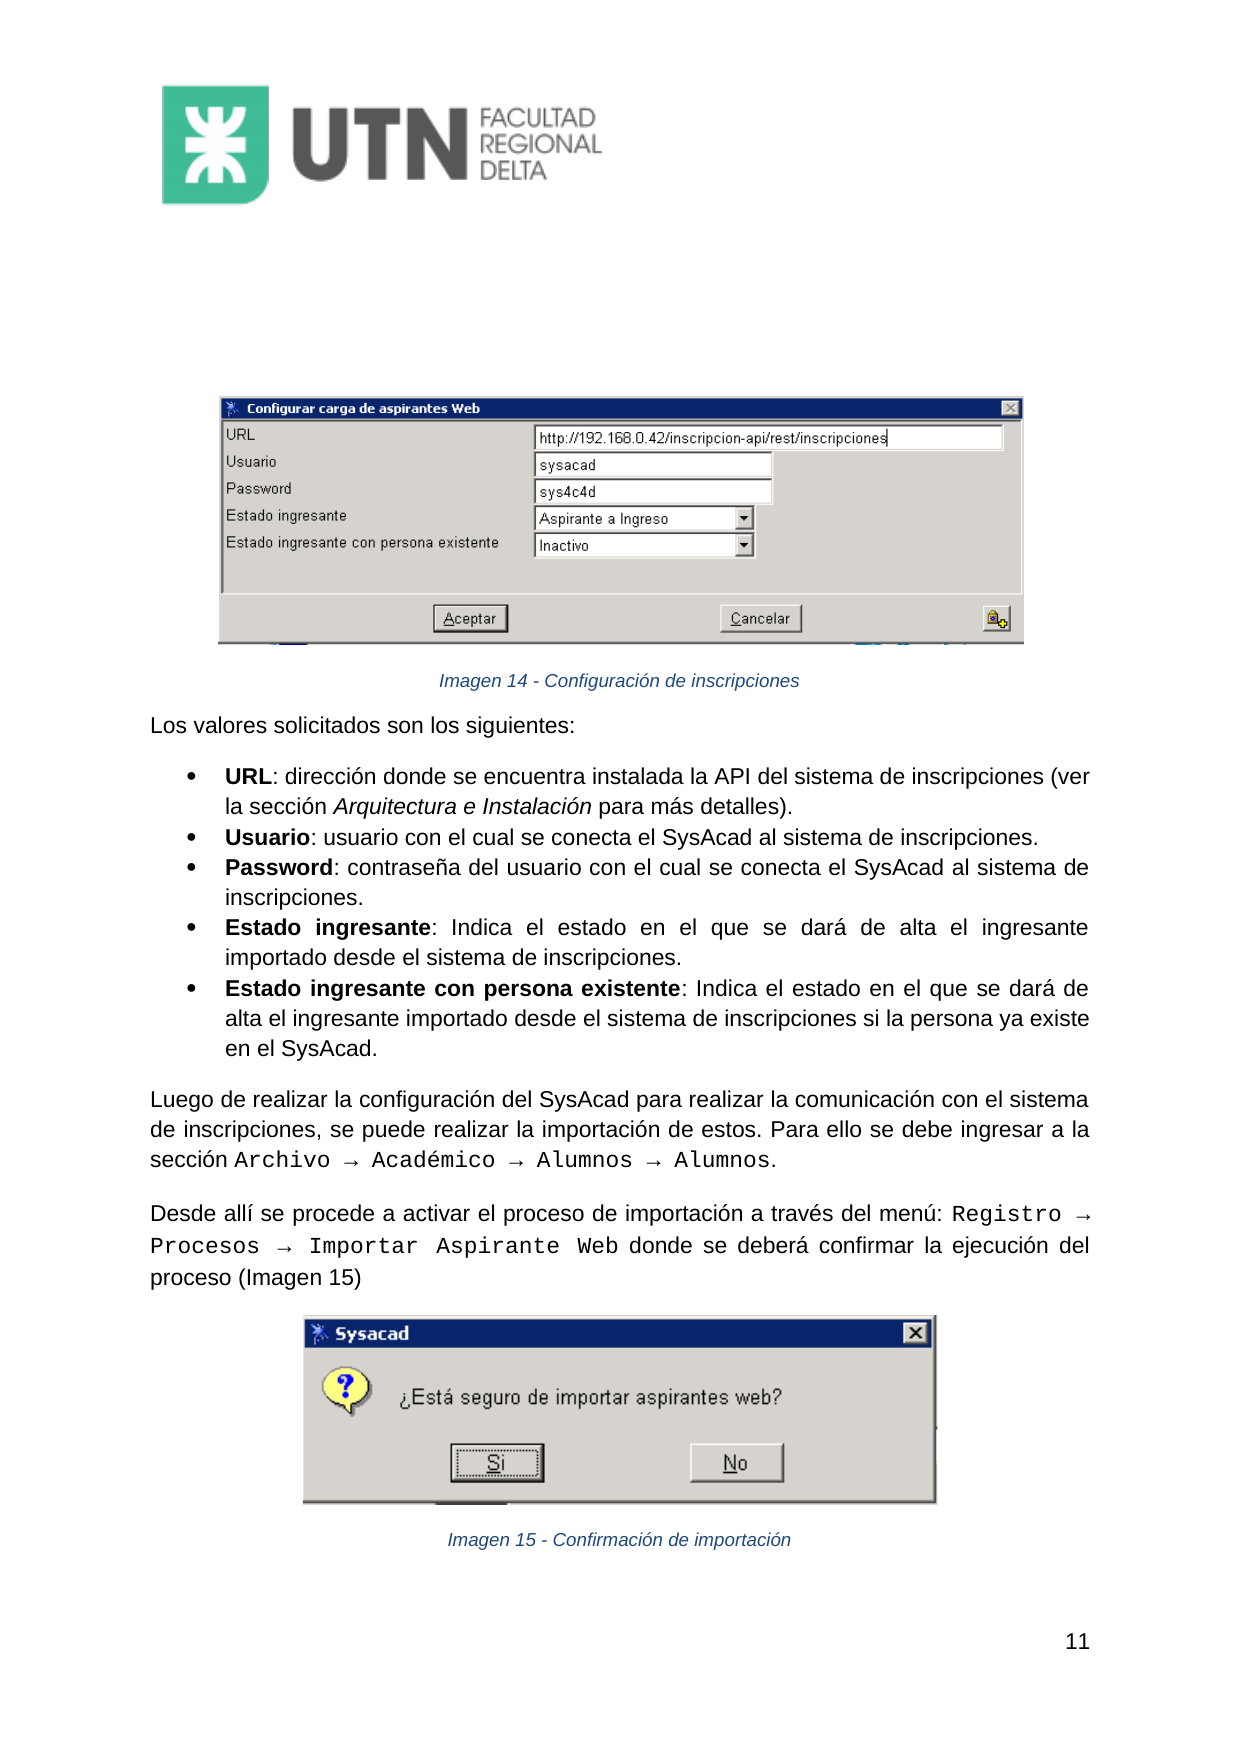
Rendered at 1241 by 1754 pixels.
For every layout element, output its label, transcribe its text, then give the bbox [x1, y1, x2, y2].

list Estado ingresante con persona existente: Indica el estado en el que se dará de alta el ingresante importado desde el sistema de inscripciones si la persona ya existe en el SysAcad. [187, 974, 1090, 1061]
list Usuario: usuario con el cual se conecta el SysAcad al sistema de inscripciones. [187, 823, 1090, 850]
picture [302, 1315, 938, 1505]
text Imagen 15 - Confirmación de importación [150, 1529, 1090, 1551]
text Imagen 14 - Configuración de inscripciones [150, 670, 1090, 691]
text Desde allí se procede a activar el proceso de importación a través del menú: Registro → Procesos → Importar Aspirante Web donde se deberá confirmar la ejecución del proceso (Imagen 15) [150, 1200, 1090, 1291]
list Password: contraseña del usuario con el cual se conecta el SysAcad al sistema de inscripciones. [187, 854, 1090, 910]
list URL: dirección donde se encuentra instalada la API del sistema de inscripciones (ver la sección Arquitectura e Instalación para más detalles). [187, 763, 1090, 820]
list Estado ingresante: Indica el estado en el que se dará de alta el ingresante importado desde el sistema de inscripciones. [187, 914, 1090, 971]
text Luego de realizar la configuración del SysAcad para realizar la comunicación con el sistema de inscripciones, se puede realizar la importación de estos. Para ello se debe ingresar a la sección Archivo → Académico → Alumnos → Alumnos. [150, 1086, 1090, 1175]
picture [150, 75, 619, 218]
picture [218, 395, 1024, 645]
text Los valores solicitados son los siguientes: [150, 712, 1090, 738]
